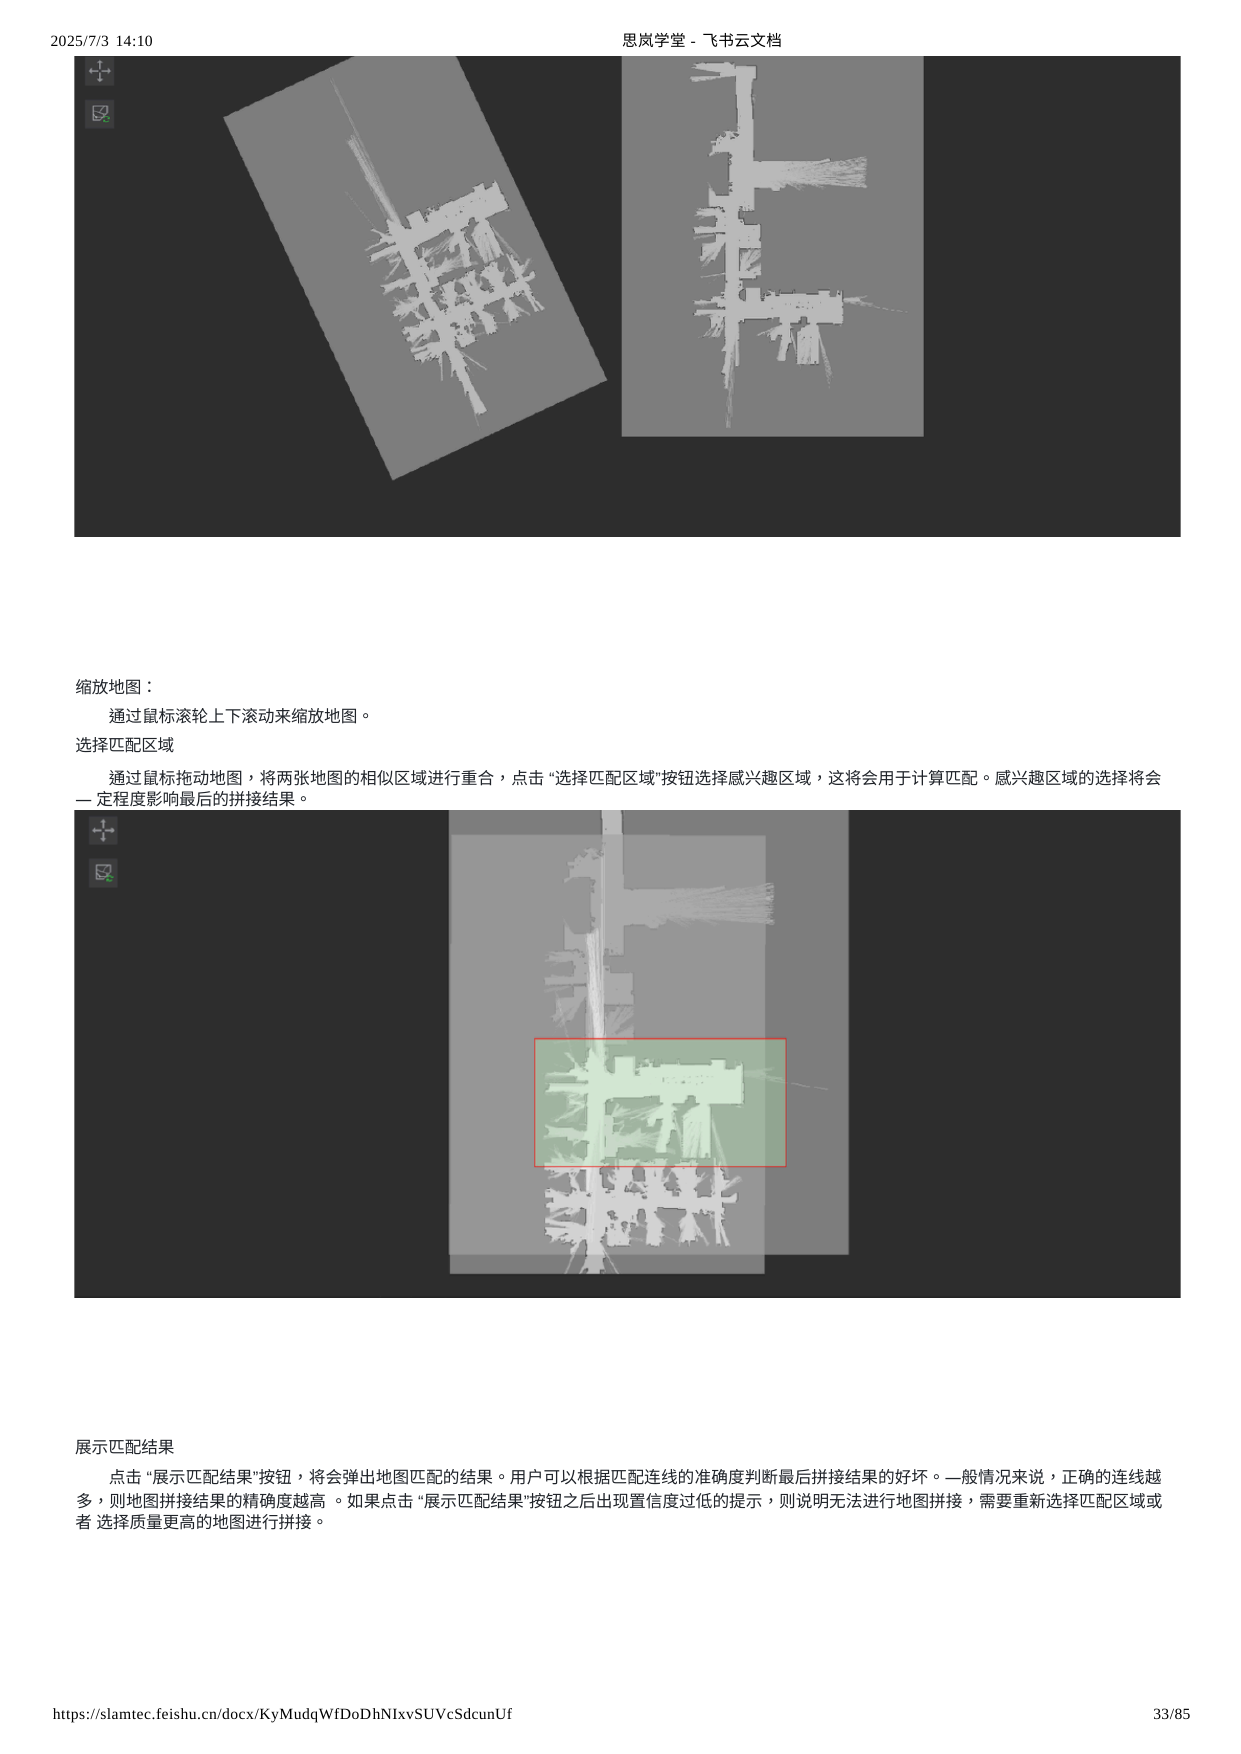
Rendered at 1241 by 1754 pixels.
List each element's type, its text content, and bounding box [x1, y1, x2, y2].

text 通过⿏标拖动地图，将两张地图的相似区域进⾏重合，点击 “选择匹配区域”按钮选择感兴趣区域，这将会⽤于计算匹配。感兴趣区域的选择将会— 定程度影响最后的拼接结果。 [75, 767, 1177, 810]
text 选择匹配区域 [75, 738, 1190, 755]
text 展示匹配结果 [75, 1440, 1190, 1457]
picture [74, 810, 1181, 1298]
text 通过⿏标滚轮上下滚动来缩放地图。 [109, 708, 1190, 726]
text 点击 “展示匹配结果”按钮，将会弹出地图匹配的结果。⽤户可以根据匹配连线的准确度判断最后拼接结果的好坏。—般情况来说，正确的连线越 [108, 1469, 1190, 1486]
text 多，则地图拼接结果的精确度越⾼ 。如果点击 “展示匹配结果”按钮之后出现置信度过低的提示，则说明⽆法进⾏地图拼接，需要重新选择匹配区域或者 选择质量更⾼的地图进⾏拼接。 [75, 1490, 1177, 1534]
picture [74, 56, 1181, 537]
text 缩放地图： [75, 679, 1190, 697]
